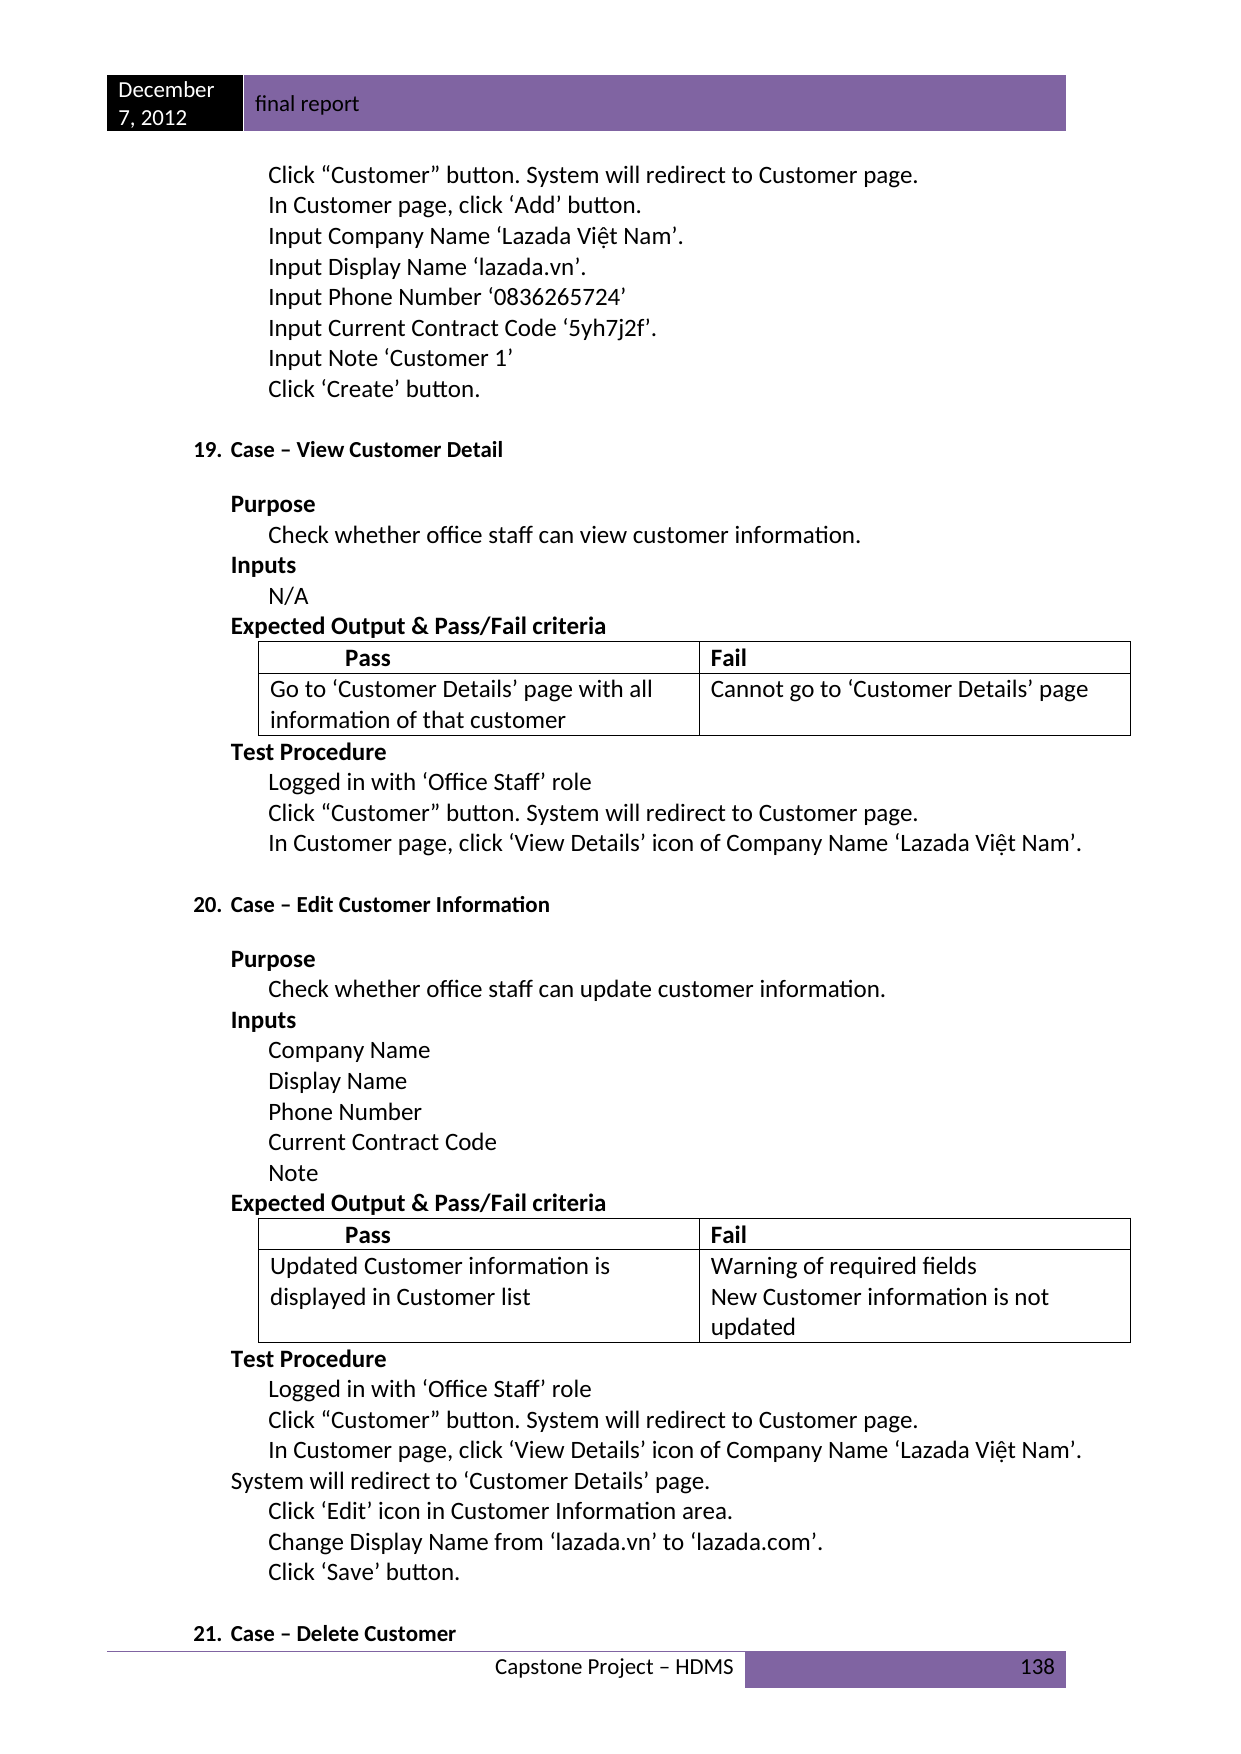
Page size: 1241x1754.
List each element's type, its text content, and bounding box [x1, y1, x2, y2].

text Check whether office staff can view customer information. [231, 519, 1097, 549]
text Input Phone Number ‘0836265724’ [118, 281, 1097, 312]
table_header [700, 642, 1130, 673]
text Input Note ‘Customer 1’ [118, 342, 1097, 373]
text Change Display Name from ‘lazada.vn’ to ‘lazada.com’. [118, 1526, 1097, 1557]
list Case – View Customer Detail [193, 435, 1097, 463]
text Purpose [231, 943, 1097, 973]
text Purpose [231, 488, 1097, 519]
text Click ‘Edit’ icon in Customer Information area. [231, 1496, 1097, 1526]
text Logged in with ‘Office Staff’ role [118, 766, 1097, 797]
text Click “Customer” button. System will redirect to Customer page. [118, 159, 1097, 189]
text N/A [231, 580, 1097, 611]
text Input Company Name ‘Lazada Việt Nam’. [118, 220, 1097, 251]
text Check whether office staff can update customer information. [231, 973, 1097, 1004]
text Display Name [118, 1065, 1097, 1096]
text Expected Output & Pass/Fail criteria [231, 1187, 1097, 1218]
text Click “Customer” button. System will redirect to Customer page. [118, 797, 1097, 827]
text Inputs [231, 549, 1097, 580]
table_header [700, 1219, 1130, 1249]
text Inputs [231, 1004, 1097, 1034]
text Input Current Contract Code ‘5yh7j2f’. [118, 312, 1097, 342]
text Note [118, 1157, 1097, 1187]
text In Customer page, click ‘View Details’ icon of Company Name ‘Lazada Việt Nam’. [231, 827, 1097, 858]
text Click ‘Save’ button. [118, 1557, 1097, 1587]
text Click “Customer” button. System will redirect to Customer page. [118, 1404, 1097, 1434]
text In Customer page, click ‘Add’ button. [118, 189, 1097, 220]
text Click ‘Create’ button. [118, 373, 1097, 403]
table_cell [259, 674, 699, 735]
text Test Procedure [231, 736, 1097, 766]
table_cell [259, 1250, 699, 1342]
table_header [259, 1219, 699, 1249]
text Current Contract Code [118, 1126, 1097, 1157]
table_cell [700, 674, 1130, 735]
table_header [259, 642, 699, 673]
text Company Name [118, 1034, 1097, 1065]
text Input Display Name ‘lazada.vn’. [118, 251, 1097, 281]
list Case – Delete Customer [193, 1619, 1097, 1647]
text Test Procedure [231, 1343, 1097, 1373]
text Phone Number [118, 1096, 1097, 1126]
text In Customer page, click ‘View Details’ icon of Company Name ‘Lazada Việt Nam’. System will redirect to ‘Customer Details’ page. [231, 1434, 1097, 1496]
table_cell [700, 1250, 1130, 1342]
text Logged in with ‘Office Staff’ role [118, 1373, 1097, 1404]
text Expected Output & Pass/Fail criteria [231, 611, 1097, 641]
list Case – Edit Customer Information [193, 890, 1097, 918]
